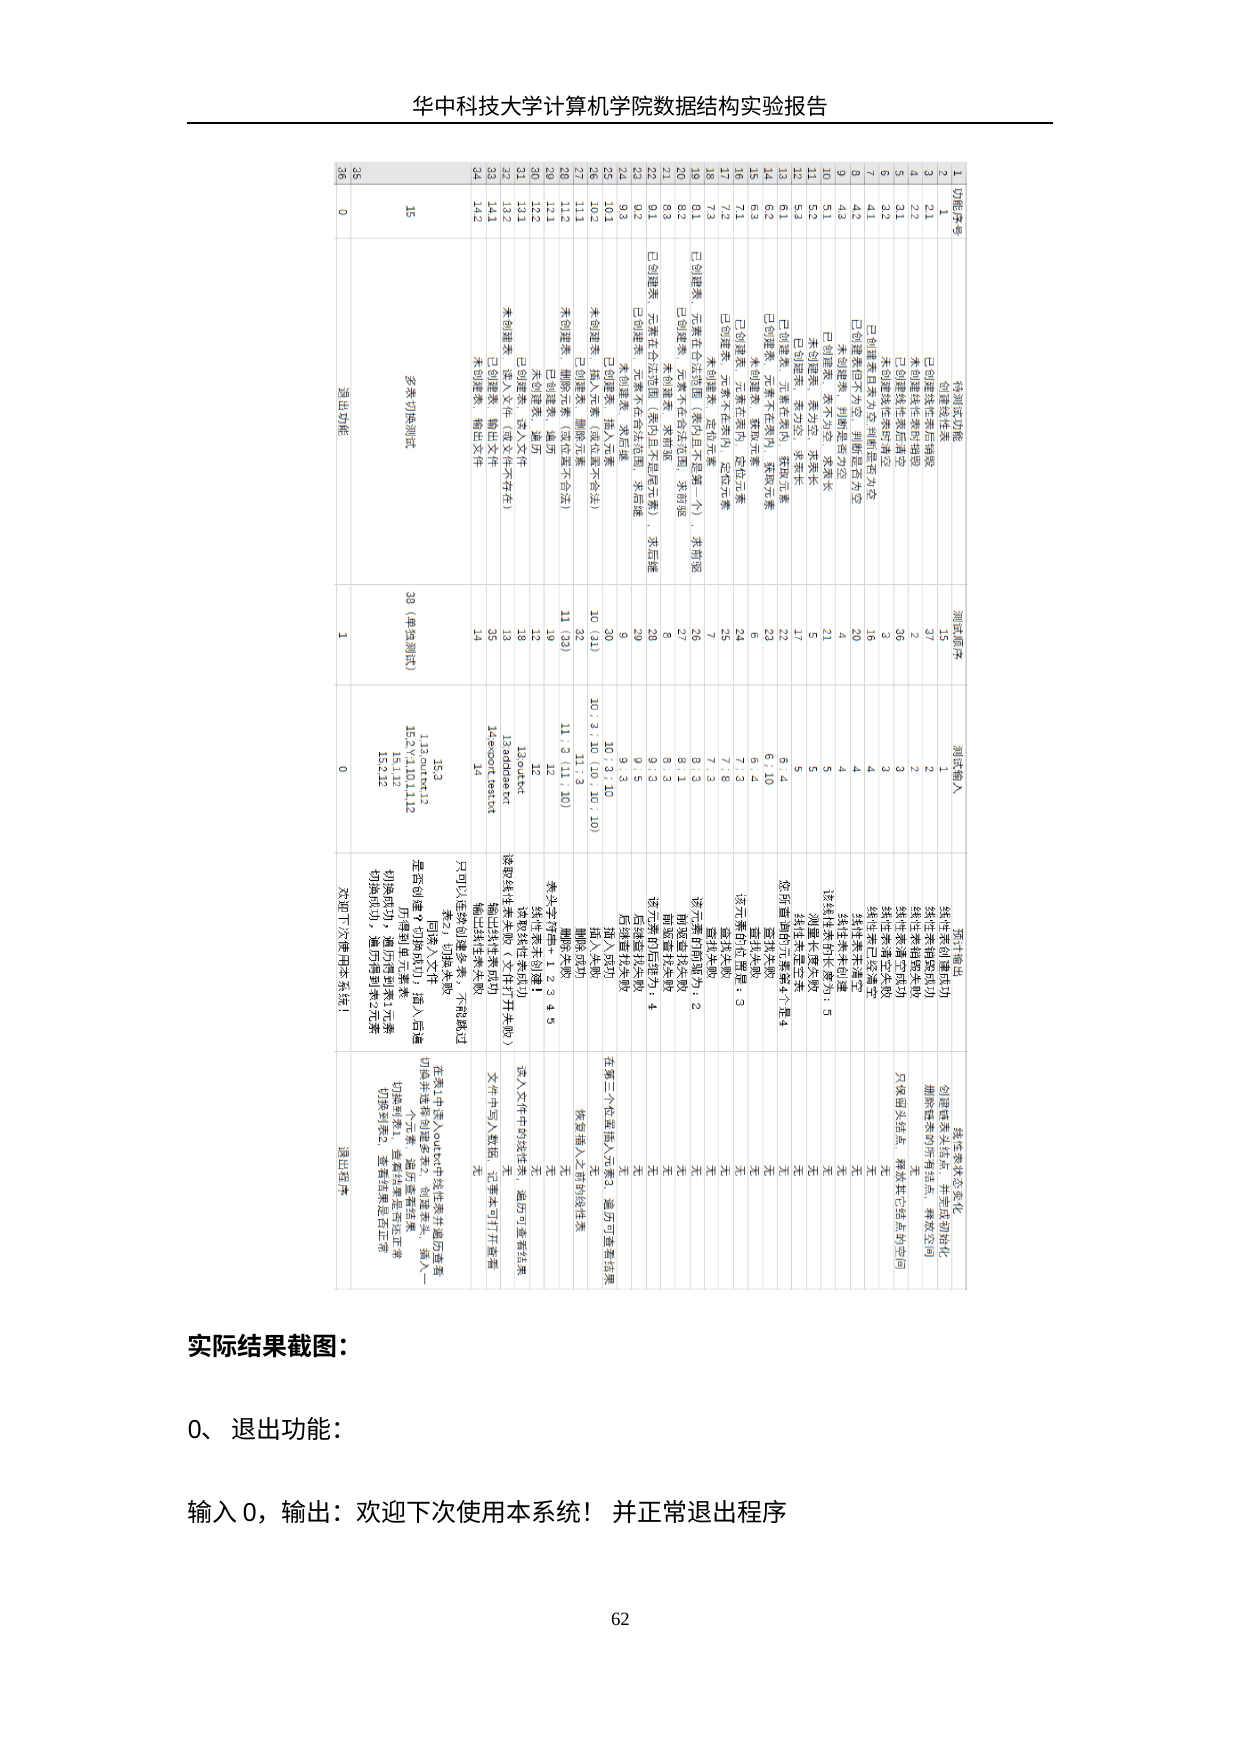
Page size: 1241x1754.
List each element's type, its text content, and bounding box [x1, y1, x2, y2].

text 实际结果截图： [187, 1312, 1053, 1377]
text 0、 退出功能： [187, 1395, 1053, 1460]
picture [334, 163, 967, 1290]
text 输入0，输出：欢迎下次使用本系统！ 并正常退出程序 [187, 1478, 1053, 1543]
